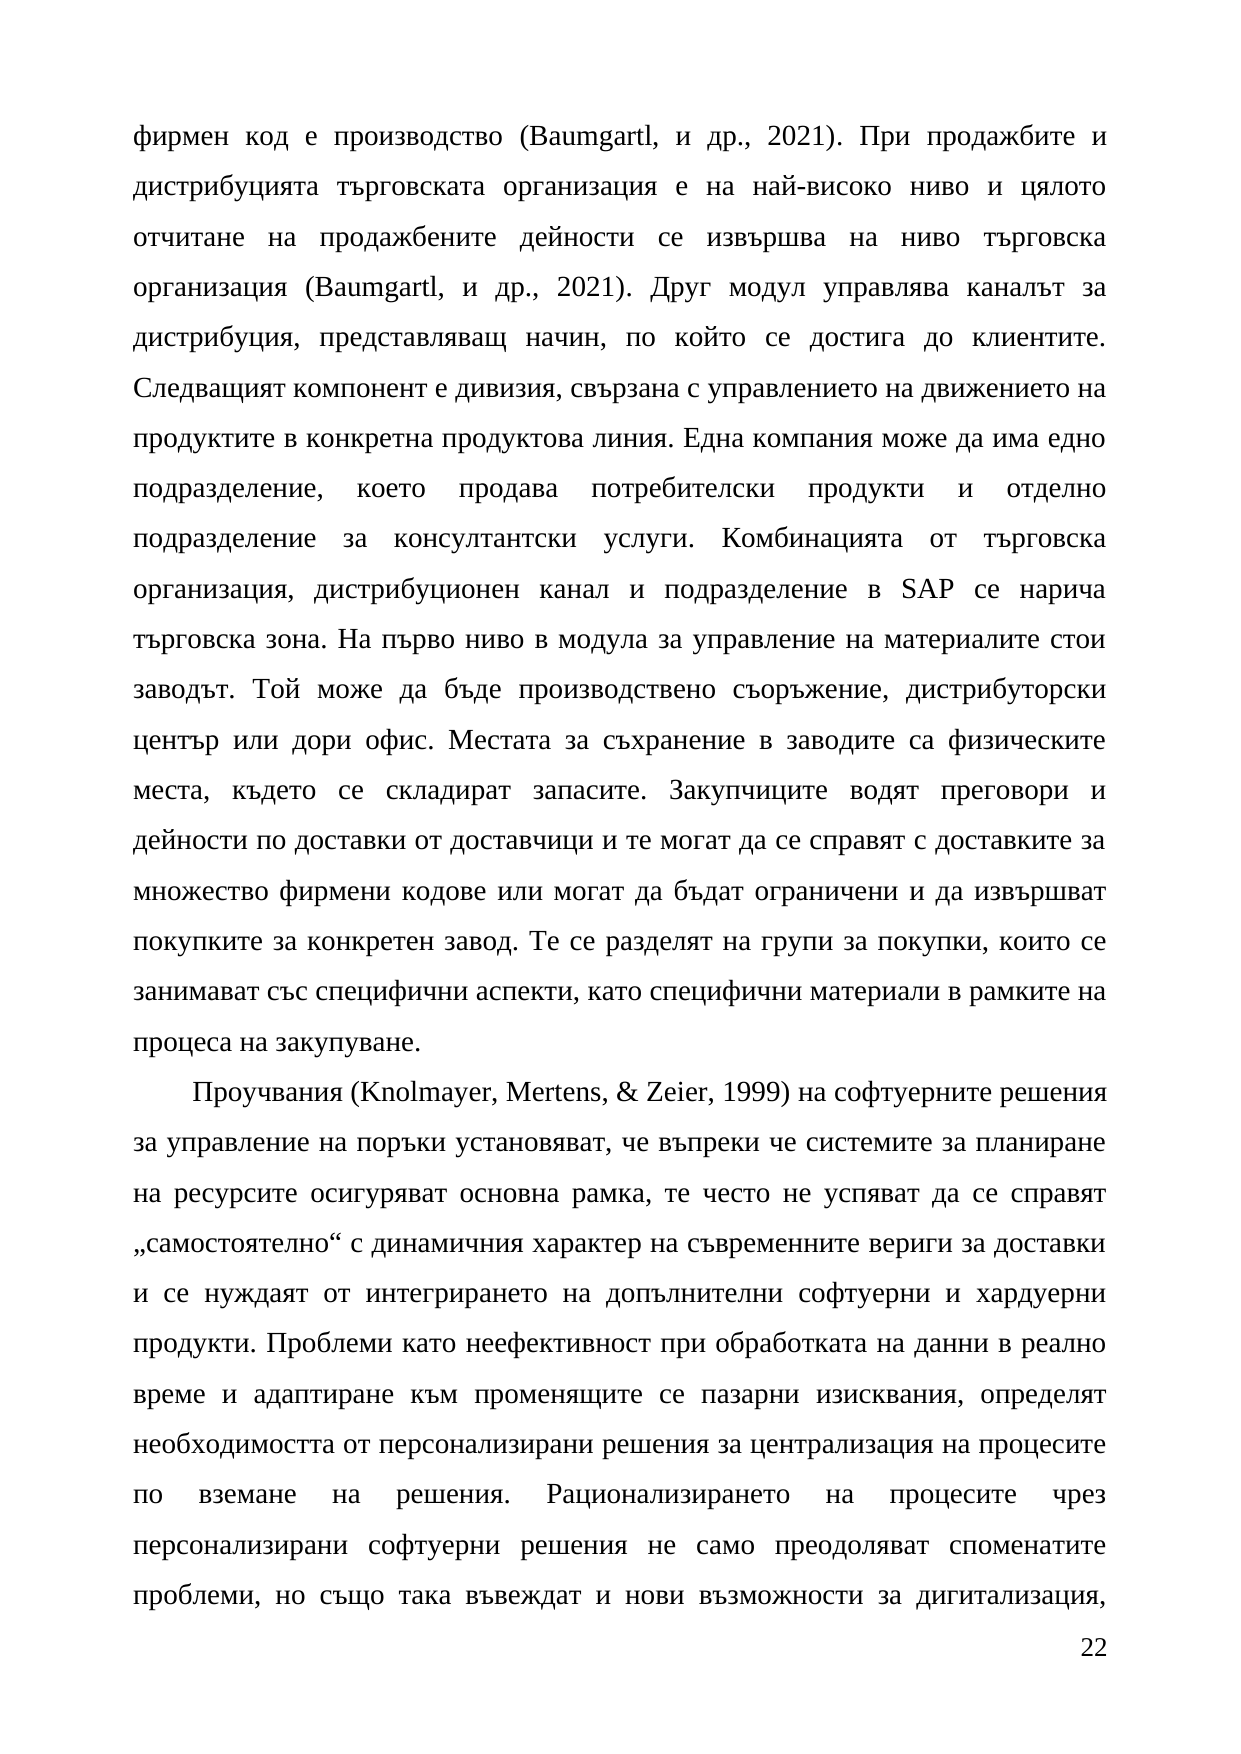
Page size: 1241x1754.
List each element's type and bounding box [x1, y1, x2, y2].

text [133, 1074, 1107, 1611]
text [133, 118, 1107, 1057]
